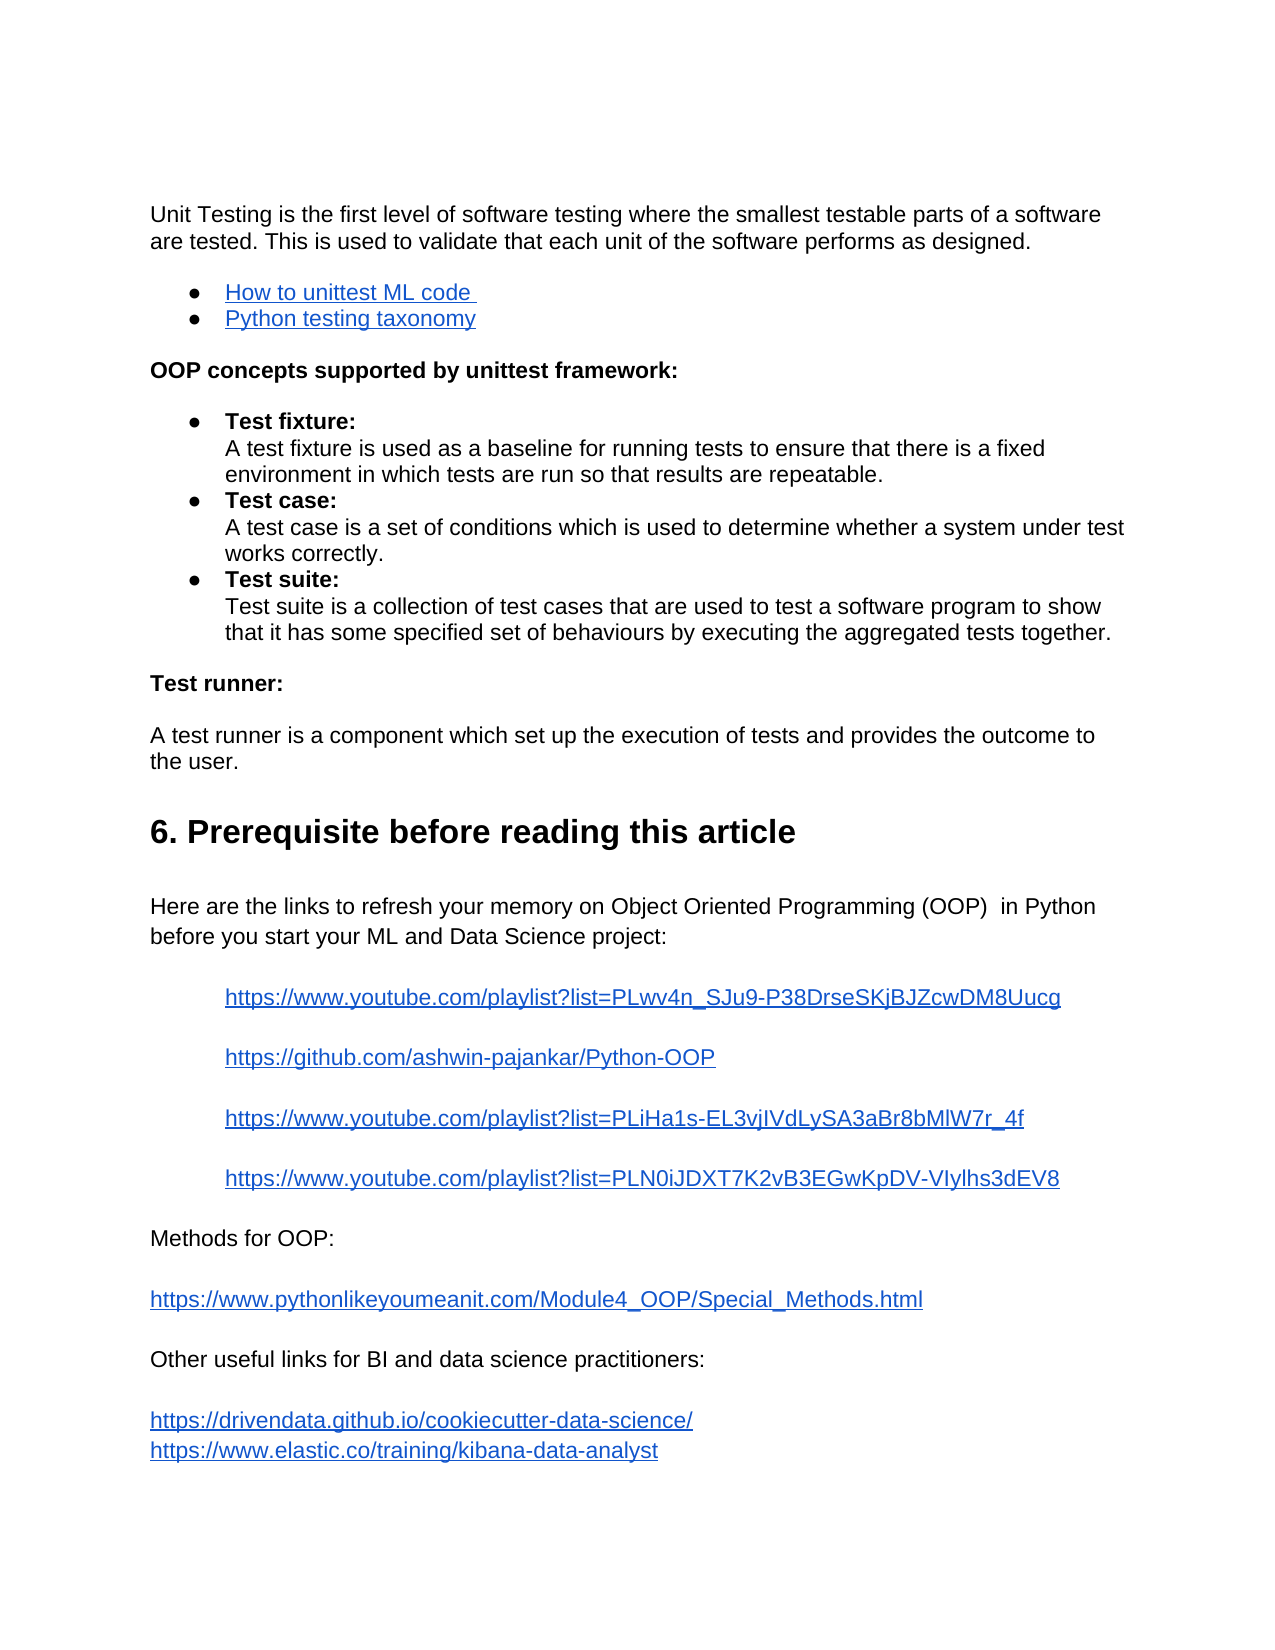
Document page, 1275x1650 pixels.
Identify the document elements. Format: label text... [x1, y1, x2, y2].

text Methods for OOP: [150, 1225, 1125, 1252]
text https://www.youtube.com/playlist?list=PLiHa1s-EL3vjIVdLySA3aBr8bMlW7r_4f [225, 1104, 1125, 1131]
text https://www.pythonlikeyoumeanit.com/Module4_OOP/Special_Methods.html [150, 1286, 1125, 1312]
text https://drivendata.github.io/cookiecutter-data-science/ [150, 1407, 1125, 1433]
subtitle 6. Prerequisite before reading this article [150, 812, 1125, 850]
list Test fixture: A test fixture is used as a baseline for running tests to ensure that there is a fixed environment in which tests are run so that results are repeatable. [187, 408, 1125, 487]
text OOP concepts supported by unittest framework: [150, 357, 1125, 383]
text A test runner is a component which set up the execution of tests and provides the outcome to the user. [150, 722, 1125, 774]
text https://www.elastic.co/training/kibana-data-analyst [150, 1437, 1125, 1463]
text Other useful links for BI and data science practitioners: [150, 1346, 1125, 1372]
text Here are the links to refresh your memory on Object Oriented Programming (OOP) in Python before you start your ML and Data Science project: [150, 893, 1125, 949]
text https://github.com/ashwin-pajankar/Python-OOP [225, 1044, 1125, 1070]
text Test runner: [150, 670, 1125, 697]
text https://www.youtube.com/playlist?list=PLN0iJDXT7K2vB3EGwKpDV-VIylhs3dEV8 [225, 1165, 1125, 1191]
text Unit Testing is the first level of software testing where the smallest testable parts of a software are tested. This is used to validate that each unit of the software performs as designed. [150, 201, 1125, 254]
list Test suite: Test suite is a collection of test cases that are used to test a software program to show that it has some specified set of behaviours by executing the aggregated tests together. [187, 566, 1125, 645]
list Python testing taxonomy [187, 305, 1125, 332]
list How to unittest ML code [187, 279, 1125, 305]
text https://www.youtube.com/playlist?list=PLwv4n_SJu9-P38DrseSKjBJZcwDM8Uucg [225, 984, 1125, 1010]
list Test case: A test case is a set of conditions which is used to determine whether a system under test works correctly. [187, 487, 1125, 566]
